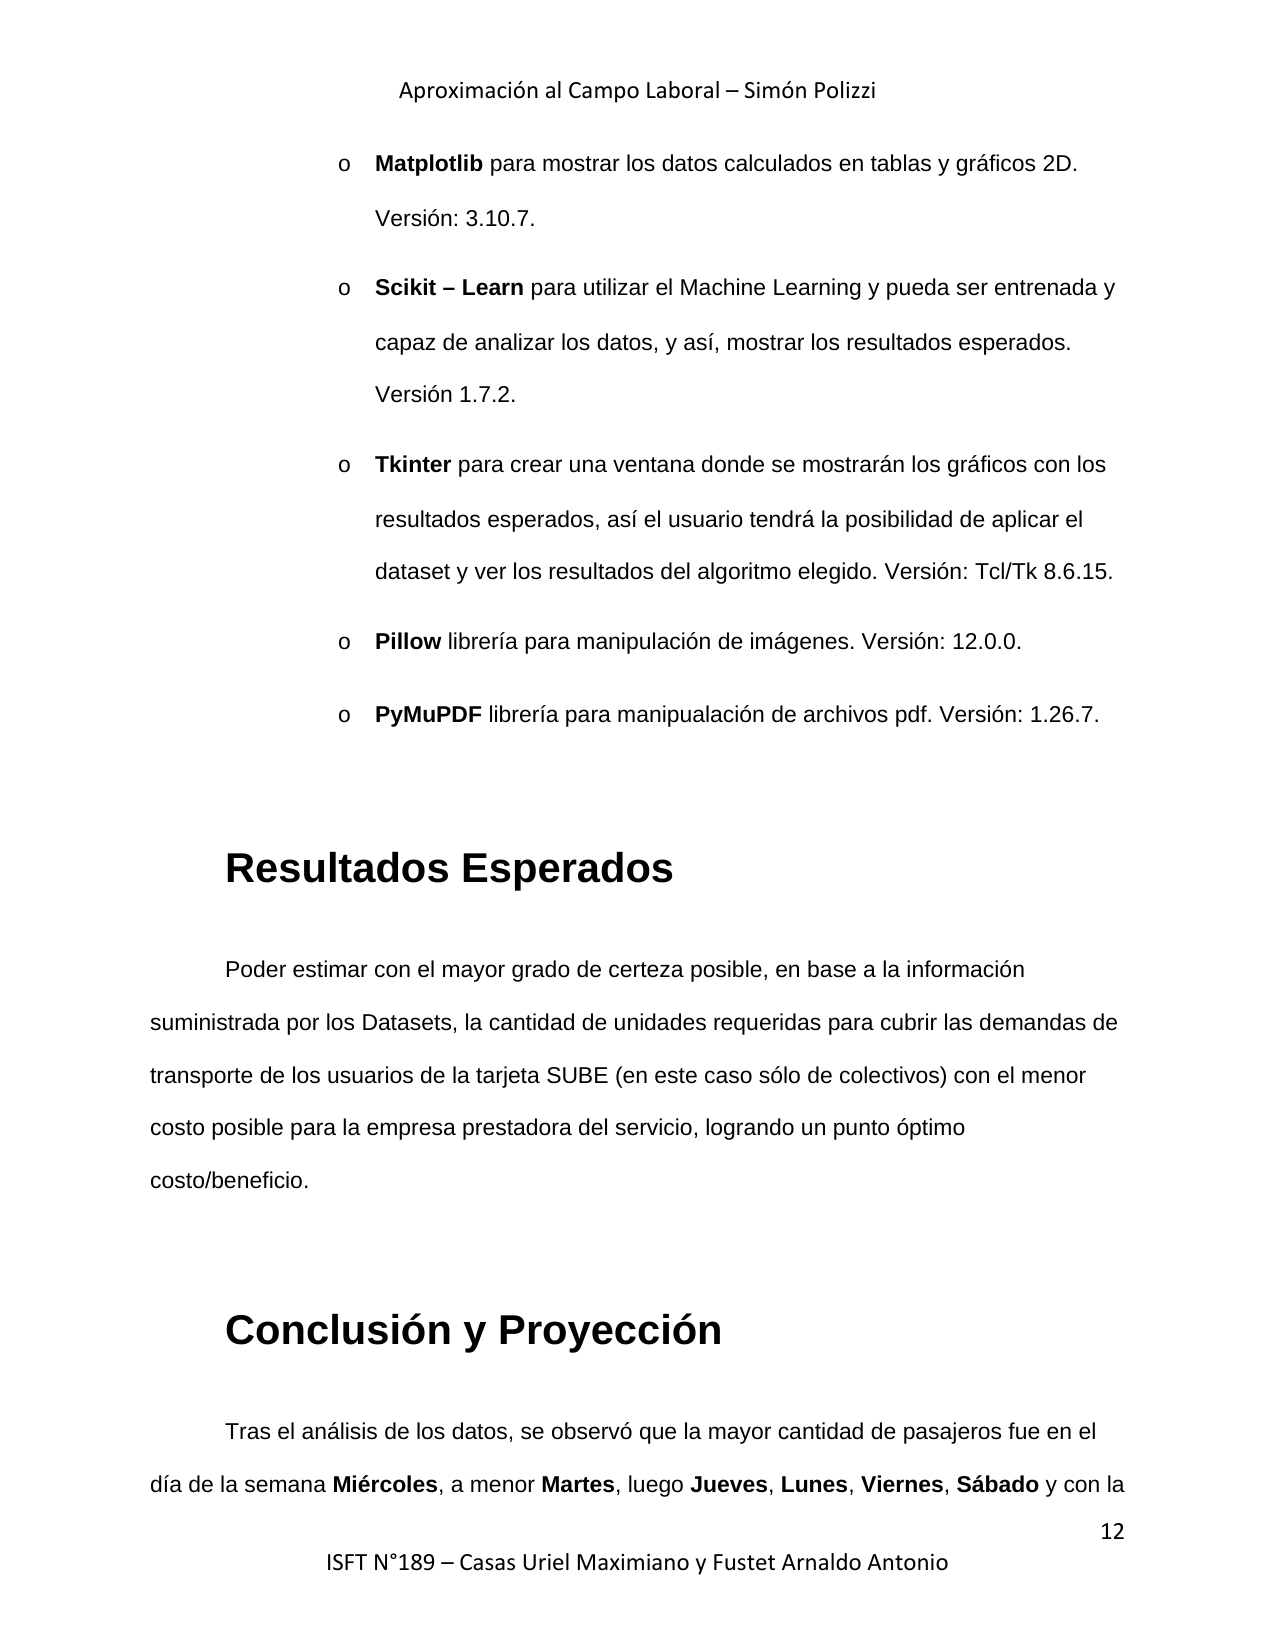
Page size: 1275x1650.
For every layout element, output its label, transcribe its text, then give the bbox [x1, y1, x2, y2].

list Matplotlib para mostrar los datos calculados en tablas y gráficos 2D. Versión: 3.10.7. [337, 150, 1125, 231]
text Resultados Esperados [150, 844, 1125, 892]
list Pillow librería para manipulación de imágenes. Versión: 12.0.0. [337, 628, 1125, 656]
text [150, 1418, 1125, 1497]
text Poder estimar con el mayor grado de certeza posible, en base a la información suministrada por los Datasets, la cantidad de unidades requeridas para cubrir las demandas de transporte de los usuarios de la tarjeta SUBE (en este caso sólo de colectivos) con el menor costo posible para la empresa prestadora del servicio, logrando un punto óptimo costo/beneficio. [150, 956, 1125, 1193]
list PyMuPDF librería para manipualación de archivos pdf. Versión: 1.26.7. [337, 701, 1125, 729]
list Tkinter para crear una ventana donde se mostrarán los gráficos con los resultados esperados, así el usuario tendrá la posibilidad de aplicar el dataset y ver los resultados del algoritmo elegido. Versión: Tcl/Tk 8.6.15. [337, 451, 1125, 584]
list Scikit – Learn para utilizar el Machine Learning y pueda ser entrenada y capaz de analizar los datos, y así, mostrar los resultados esperados. Versión 1.7.2. [337, 274, 1125, 408]
text Conclusión y Proyección [150, 1306, 1125, 1354]
